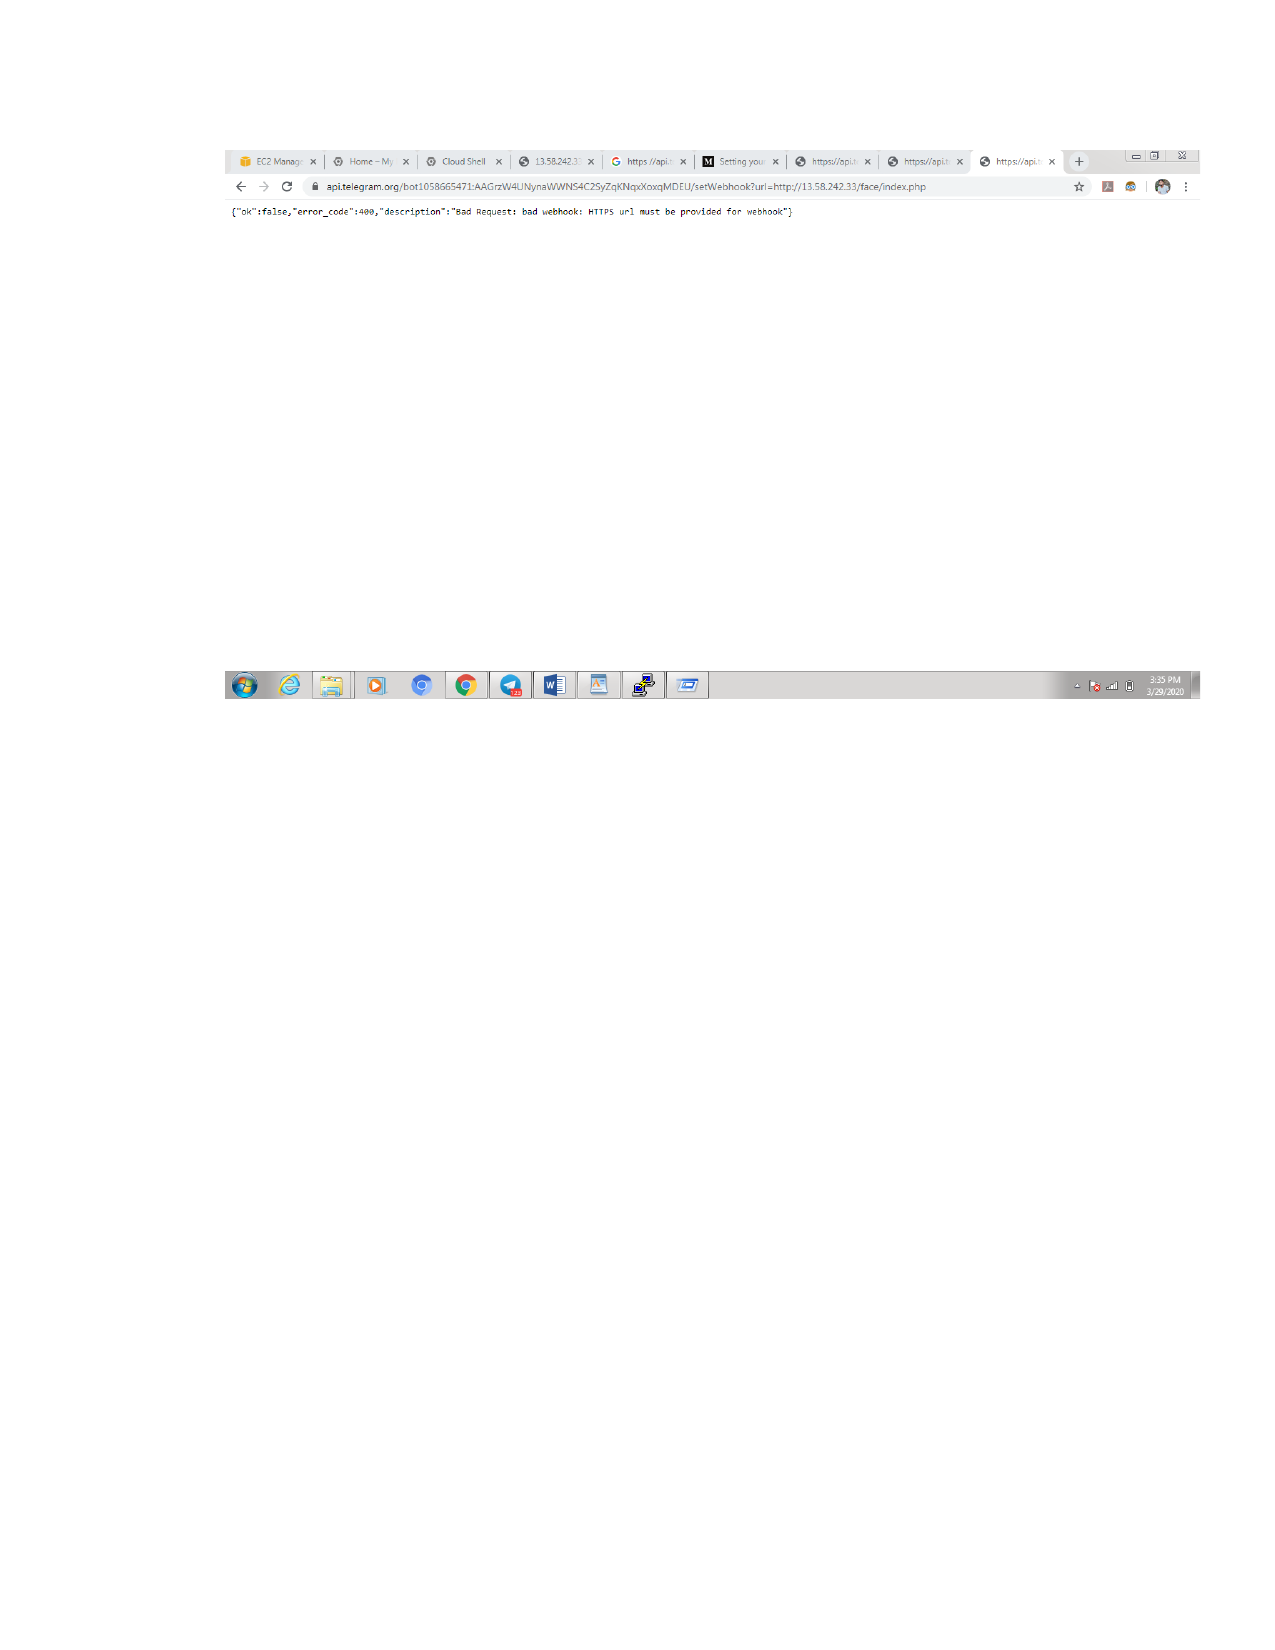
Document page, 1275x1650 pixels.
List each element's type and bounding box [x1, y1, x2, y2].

picture [225, 150, 1200, 699]
